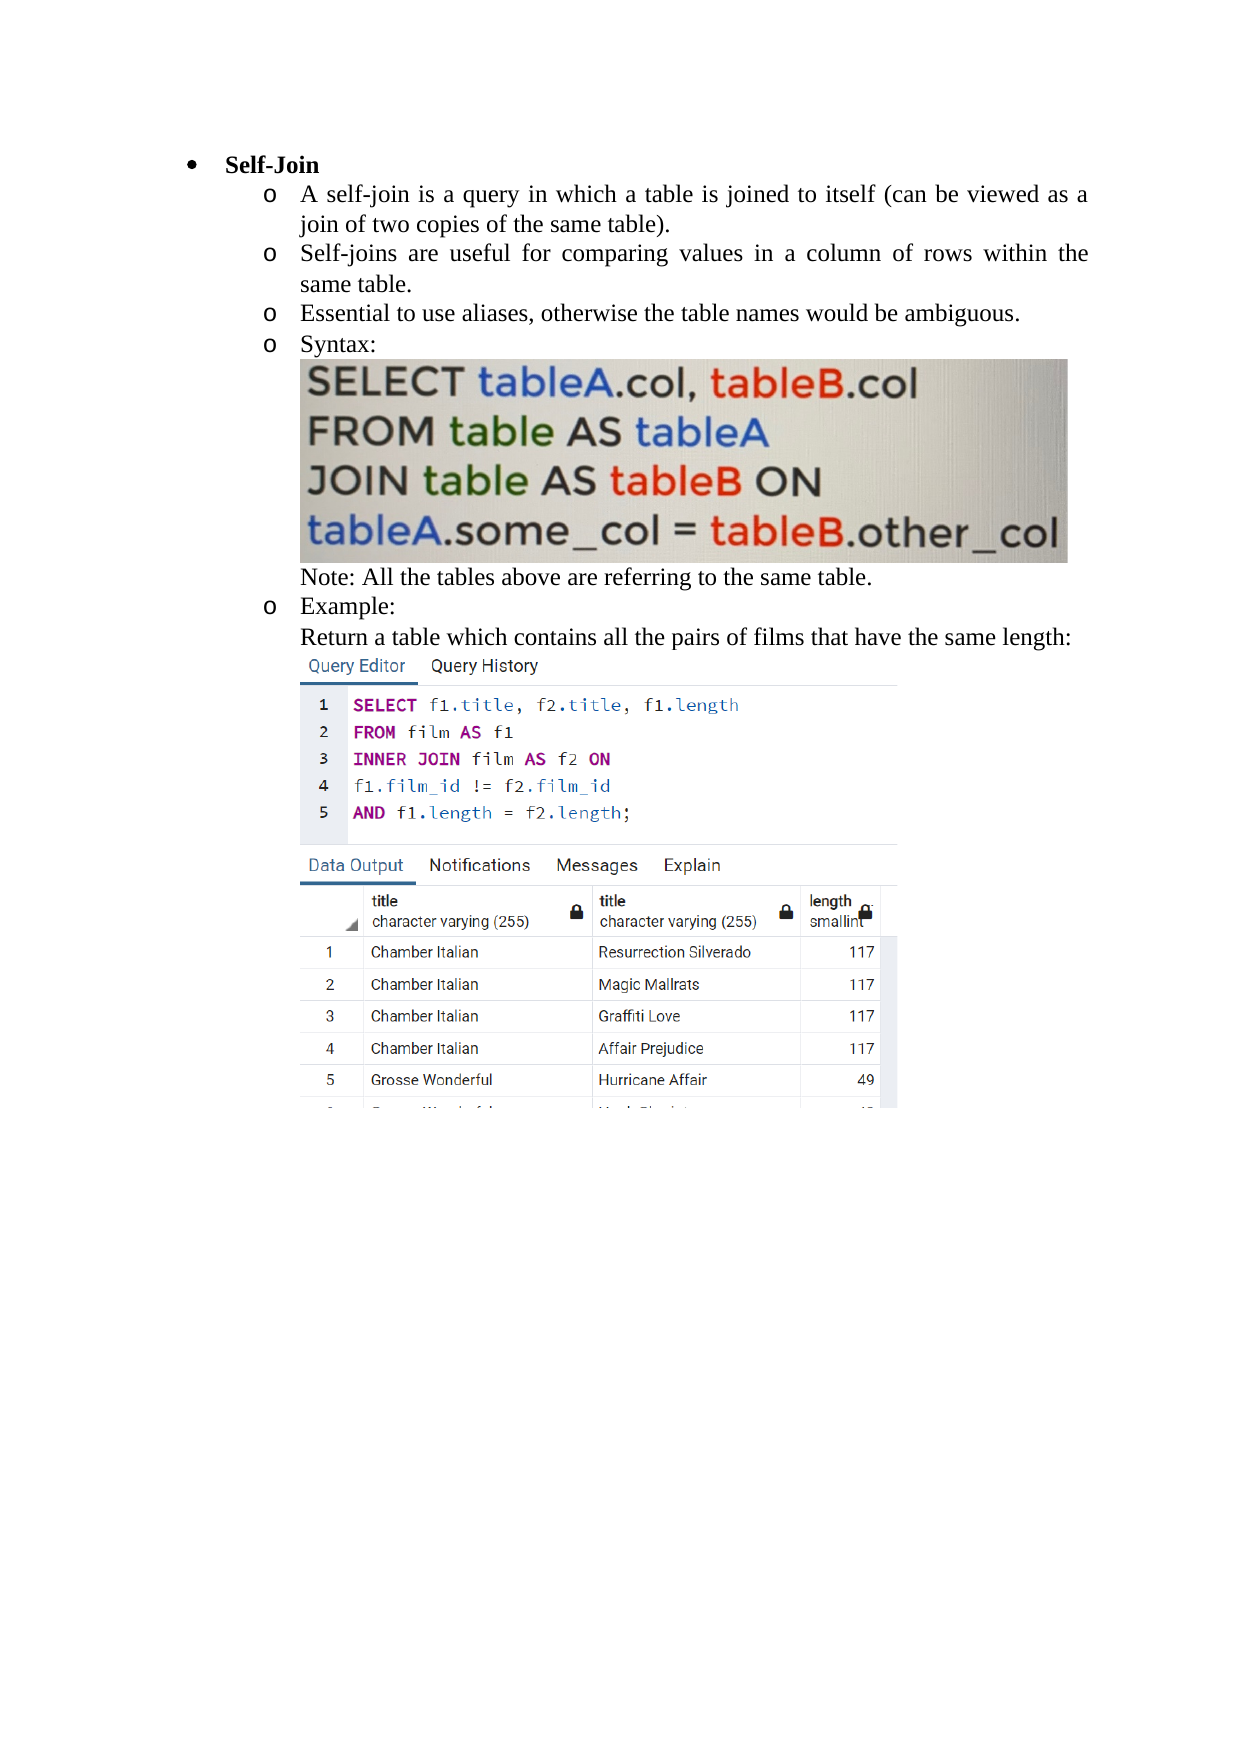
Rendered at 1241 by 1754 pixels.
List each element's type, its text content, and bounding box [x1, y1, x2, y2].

list Example: [262, 591, 1090, 622]
list A self-join is a query in which a table is joined to itself (can be viewed as a join of two copies of the same table). [262, 179, 1090, 238]
list Syntax: [262, 329, 1090, 359]
picture [300, 359, 1068, 563]
list Essential to use aliases, otherwise the table names would be ambiguous. [262, 298, 1090, 329]
list Note: All the tables above are referring to the same table. [300, 562, 1090, 591]
picture [300, 650, 898, 1108]
list Self-Join [187, 150, 1090, 179]
list Return a table which contains all the pairs of films that have the same length: [300, 622, 1090, 651]
list Self-joins are useful for comparing values in a column of rows within the same table. [262, 238, 1090, 298]
